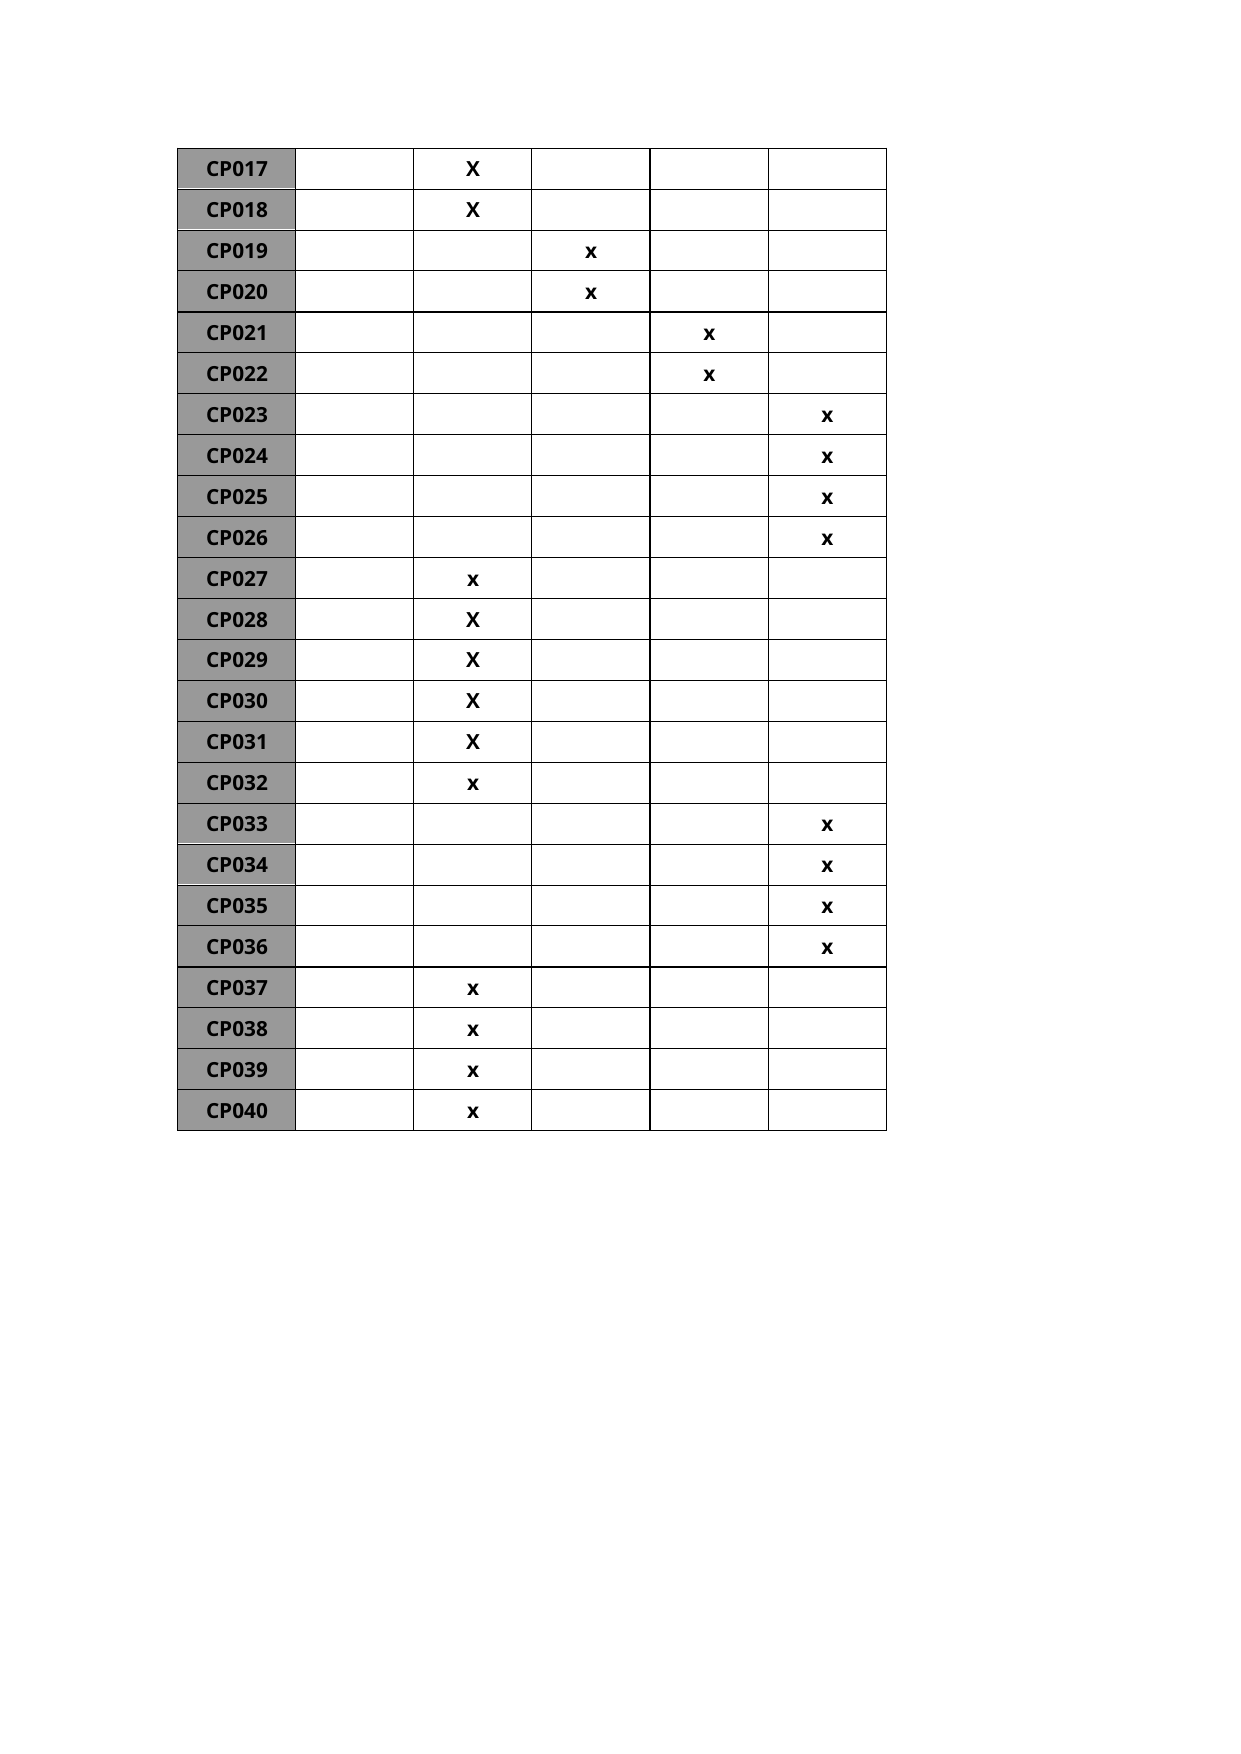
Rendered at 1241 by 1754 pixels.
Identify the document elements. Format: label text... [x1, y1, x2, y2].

table_cell [532, 353, 649, 393]
table_cell x [414, 1049, 531, 1089]
table_cell [769, 353, 886, 393]
table_cell x [414, 968, 531, 1007]
table_cell [532, 313, 649, 352]
table_cell [296, 435, 413, 475]
table_cell [296, 763, 413, 803]
table_cell CP040 [178, 1090, 295, 1130]
table_cell [651, 231, 768, 270]
table_cell [296, 1090, 413, 1130]
table_cell [414, 804, 531, 843]
table_cell [651, 1090, 768, 1130]
table_cell [651, 722, 768, 762]
table_cell [769, 1090, 886, 1130]
table_cell [769, 1008, 886, 1048]
table_cell [769, 558, 886, 598]
table_cell [769, 231, 886, 270]
table_cell X [414, 599, 531, 639]
table_cell x [769, 804, 886, 843]
table_cell [651, 1049, 768, 1089]
table_cell [296, 926, 413, 966]
table_cell X [414, 640, 531, 680]
table_cell [651, 190, 768, 229]
table_cell [296, 353, 413, 393]
table_cell x [769, 435, 886, 475]
table_cell [532, 1049, 649, 1089]
table_cell [296, 681, 413, 721]
table_cell [414, 926, 531, 966]
table_cell x [414, 1008, 531, 1048]
table_cell [532, 763, 649, 803]
table_cell [651, 517, 768, 557]
table_cell [296, 1049, 413, 1089]
table_cell CP021 [178, 313, 295, 352]
table_cell [651, 926, 768, 966]
table_cell [769, 968, 886, 1007]
table_cell [651, 394, 768, 434]
table_cell [296, 313, 413, 352]
table_cell [296, 149, 413, 188]
table_cell CP037 [178, 968, 295, 1007]
table_cell [651, 886, 768, 925]
table_cell [769, 313, 886, 352]
table_cell [532, 517, 649, 557]
table_cell [651, 968, 768, 1007]
table_cell [769, 681, 886, 721]
table_cell x [769, 845, 886, 884]
table_cell [532, 804, 649, 843]
table_cell CP038 [178, 1008, 295, 1048]
table_cell [532, 149, 649, 188]
table_cell [296, 190, 413, 229]
table_cell [651, 149, 768, 188]
table_cell [414, 231, 531, 270]
table_cell [414, 271, 531, 311]
table_cell [296, 599, 413, 639]
table_cell CP019 [178, 231, 295, 270]
table_cell [769, 271, 886, 311]
table_cell CP030 [178, 681, 295, 721]
table_cell x [769, 476, 886, 516]
table_cell [651, 435, 768, 475]
table_cell [769, 149, 886, 188]
table_cell [769, 1049, 886, 1089]
table_cell [651, 558, 768, 598]
table_cell [296, 231, 413, 270]
table_cell CP024 [178, 435, 295, 475]
table_cell x [769, 926, 886, 966]
table_cell CP032 [178, 763, 295, 803]
table_cell [532, 681, 649, 721]
table_cell [414, 517, 531, 557]
table_cell [414, 394, 531, 434]
table_cell [414, 313, 531, 352]
table_cell [532, 435, 649, 475]
table_cell CP036 [178, 926, 295, 966]
table_cell CP027 [178, 558, 295, 598]
table_cell [769, 190, 886, 229]
table_cell [414, 886, 531, 925]
table_cell [532, 190, 649, 229]
table_cell [651, 640, 768, 680]
table_cell [532, 722, 649, 762]
table_cell CP026 [178, 517, 295, 557]
table_cell X [414, 190, 531, 229]
table_cell x [414, 1090, 531, 1130]
table_cell [769, 640, 886, 680]
table_cell [296, 558, 413, 598]
table_cell [769, 722, 886, 762]
table_cell CP022 [178, 353, 295, 393]
table_cell [532, 968, 649, 1007]
table_cell x [532, 231, 649, 270]
table_cell [769, 599, 886, 639]
table_cell CP018 [178, 190, 295, 229]
table_cell [296, 722, 413, 762]
table_cell [414, 476, 531, 516]
table_cell [532, 599, 649, 639]
table_cell x [414, 558, 531, 598]
table_cell [296, 271, 413, 311]
table_cell [532, 886, 649, 925]
table_cell [296, 804, 413, 843]
table_cell CP033 [178, 804, 295, 843]
table_cell CP034 [178, 845, 295, 884]
table_cell X [414, 681, 531, 721]
table_cell CP025 [178, 476, 295, 516]
table_cell x [769, 886, 886, 925]
table_cell X [414, 149, 531, 188]
table_cell [296, 476, 413, 516]
table_cell [769, 763, 886, 803]
table_cell x [532, 271, 649, 311]
table_cell [651, 271, 768, 311]
table_cell [296, 886, 413, 925]
table_cell [651, 845, 768, 884]
table_cell [296, 968, 413, 1007]
table_cell [414, 435, 531, 475]
table_cell [651, 804, 768, 843]
table_cell [296, 845, 413, 884]
table_cell [651, 599, 768, 639]
table_cell CP031 [178, 722, 295, 762]
table_cell [296, 394, 413, 434]
table_cell [296, 517, 413, 557]
table_cell [532, 394, 649, 434]
table_cell [532, 926, 649, 966]
table_cell [651, 476, 768, 516]
table_cell [532, 1090, 649, 1130]
table_cell CP028 [178, 599, 295, 639]
table_cell [532, 1008, 649, 1048]
table_cell CP017 [178, 149, 295, 188]
table_cell [532, 476, 649, 516]
table_cell [651, 763, 768, 803]
table_cell CP023 [178, 394, 295, 434]
table_cell CP020 [178, 271, 295, 311]
table_cell CP039 [178, 1049, 295, 1089]
table_cell [532, 845, 649, 884]
table_cell x [651, 313, 768, 352]
table_cell [532, 640, 649, 680]
table_cell x [414, 763, 531, 803]
table_cell [414, 845, 531, 884]
table_cell x [769, 394, 886, 434]
table_cell CP029 [178, 640, 295, 680]
table_cell [296, 1008, 413, 1048]
table_cell X [414, 722, 531, 762]
table_cell [651, 681, 768, 721]
table_cell [296, 640, 413, 680]
table_cell [532, 558, 649, 598]
table_cell CP035 [178, 886, 295, 925]
table_cell [414, 353, 531, 393]
table_cell x [769, 517, 886, 557]
table_cell x [651, 353, 768, 393]
table_cell [651, 1008, 768, 1048]
